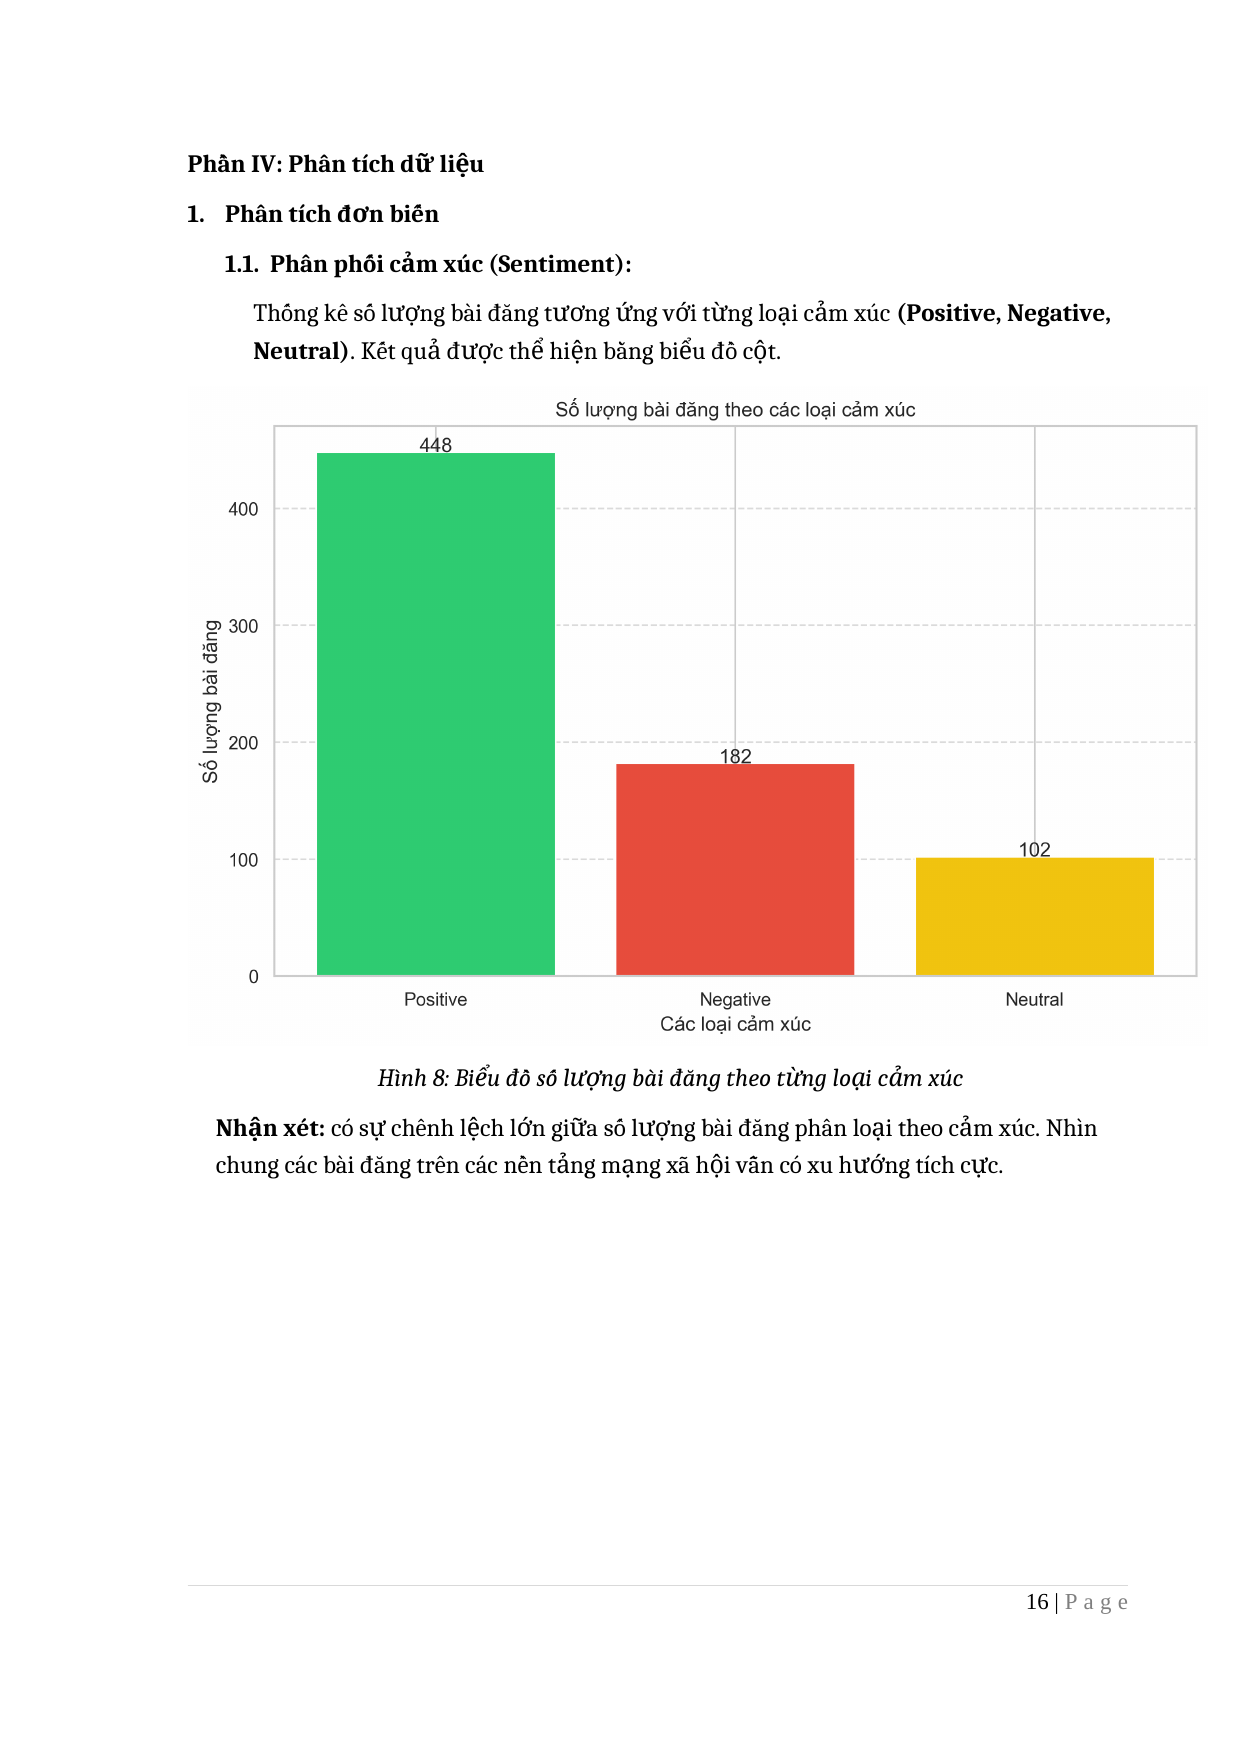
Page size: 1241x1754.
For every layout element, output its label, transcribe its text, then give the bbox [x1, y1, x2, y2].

subtitle Phân tích đơn biến [187, 200, 1128, 228]
subtitle Phần IV: Phân tích dữ liệu [187, 150, 1128, 179]
text Hình 8: Biểu đồ số lượng bài đăng theo từng loại cảm xúc [187, 1064, 1128, 1093]
list Phân phối cảm xúc (Sentiment): [225, 249, 1128, 278]
picture [187, 386, 1208, 1046]
text Thống kê số lượng bài đăng tương ứng với từng loại cảm xúc (Positive, Negative, Neutral). Kết quả được thể hiện bằng biểu đồ cột. [253, 299, 1128, 365]
text Nhận xét: có sự chênh lệch lớn giữa số lượng bài đăng phân loại theo cảm xúc. Nhìn chung các bài đăng trên các nền tảng mạng xã hội vẫn có xu hướng tích cực. [216, 1114, 1128, 1180]
